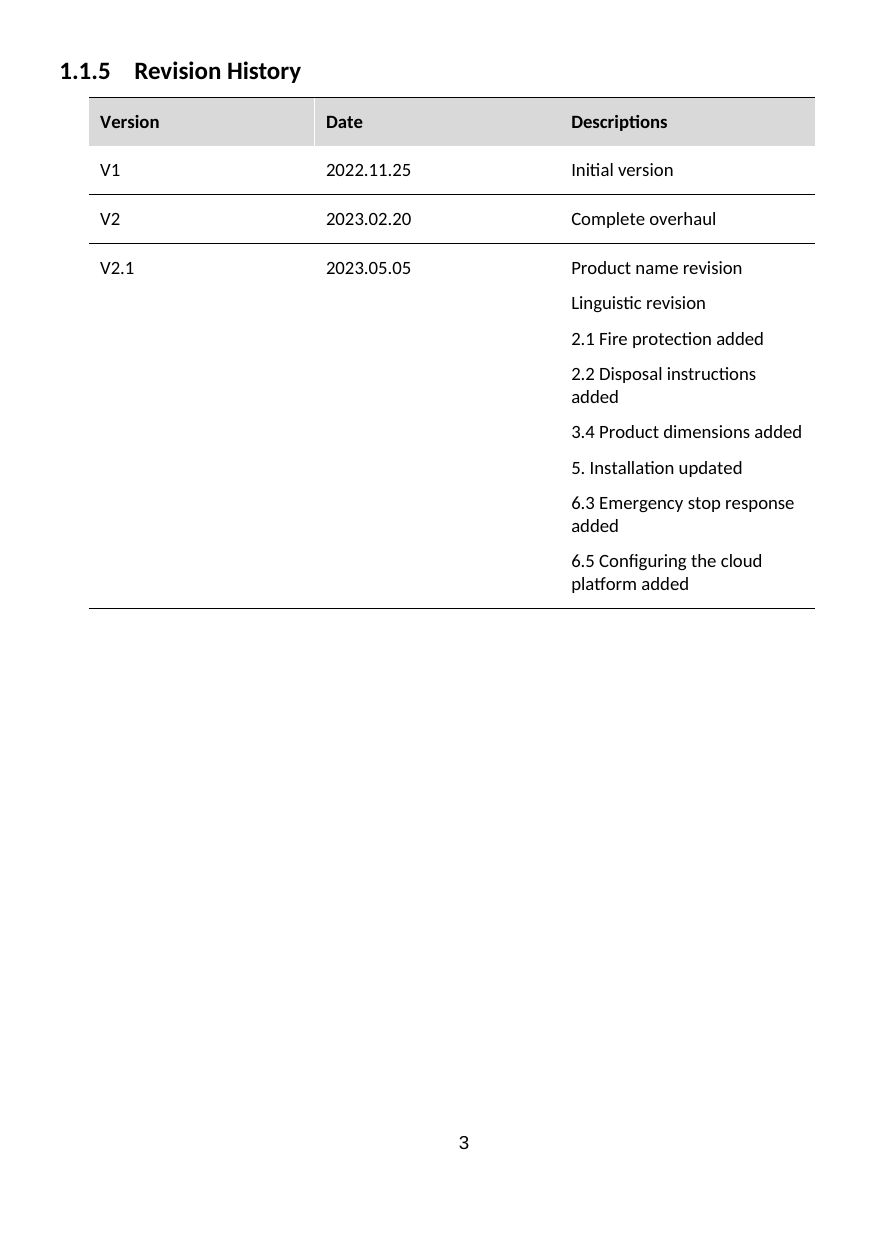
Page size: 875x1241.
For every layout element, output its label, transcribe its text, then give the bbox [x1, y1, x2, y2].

table_header Date [315, 98, 560, 146]
table_cell 2023.05.05 [315, 244, 560, 608]
table_header Descriptions [560, 98, 815, 146]
table_cell Complete overhaul [560, 195, 815, 242]
table_cell 2022.11.25 [315, 146, 560, 193]
table_cell V2 [89, 195, 314, 242]
subtitle Revision History [59, 59, 815, 84]
table_cell 2023.02.20 [315, 195, 560, 242]
table_cell V1 [89, 146, 314, 193]
table_cell Initial version [560, 146, 815, 193]
table_cell Product name revision Linguistic revision 2.1 Fire protection added 2.2 Disposal instructions added 3.4 Product dimensions added 5. Installation updated 6.3 Emergency stop response added 6.5 Configuring the cloud platform added [560, 244, 815, 608]
table_cell V2.1 [89, 244, 314, 608]
table_header Version [89, 98, 314, 146]
